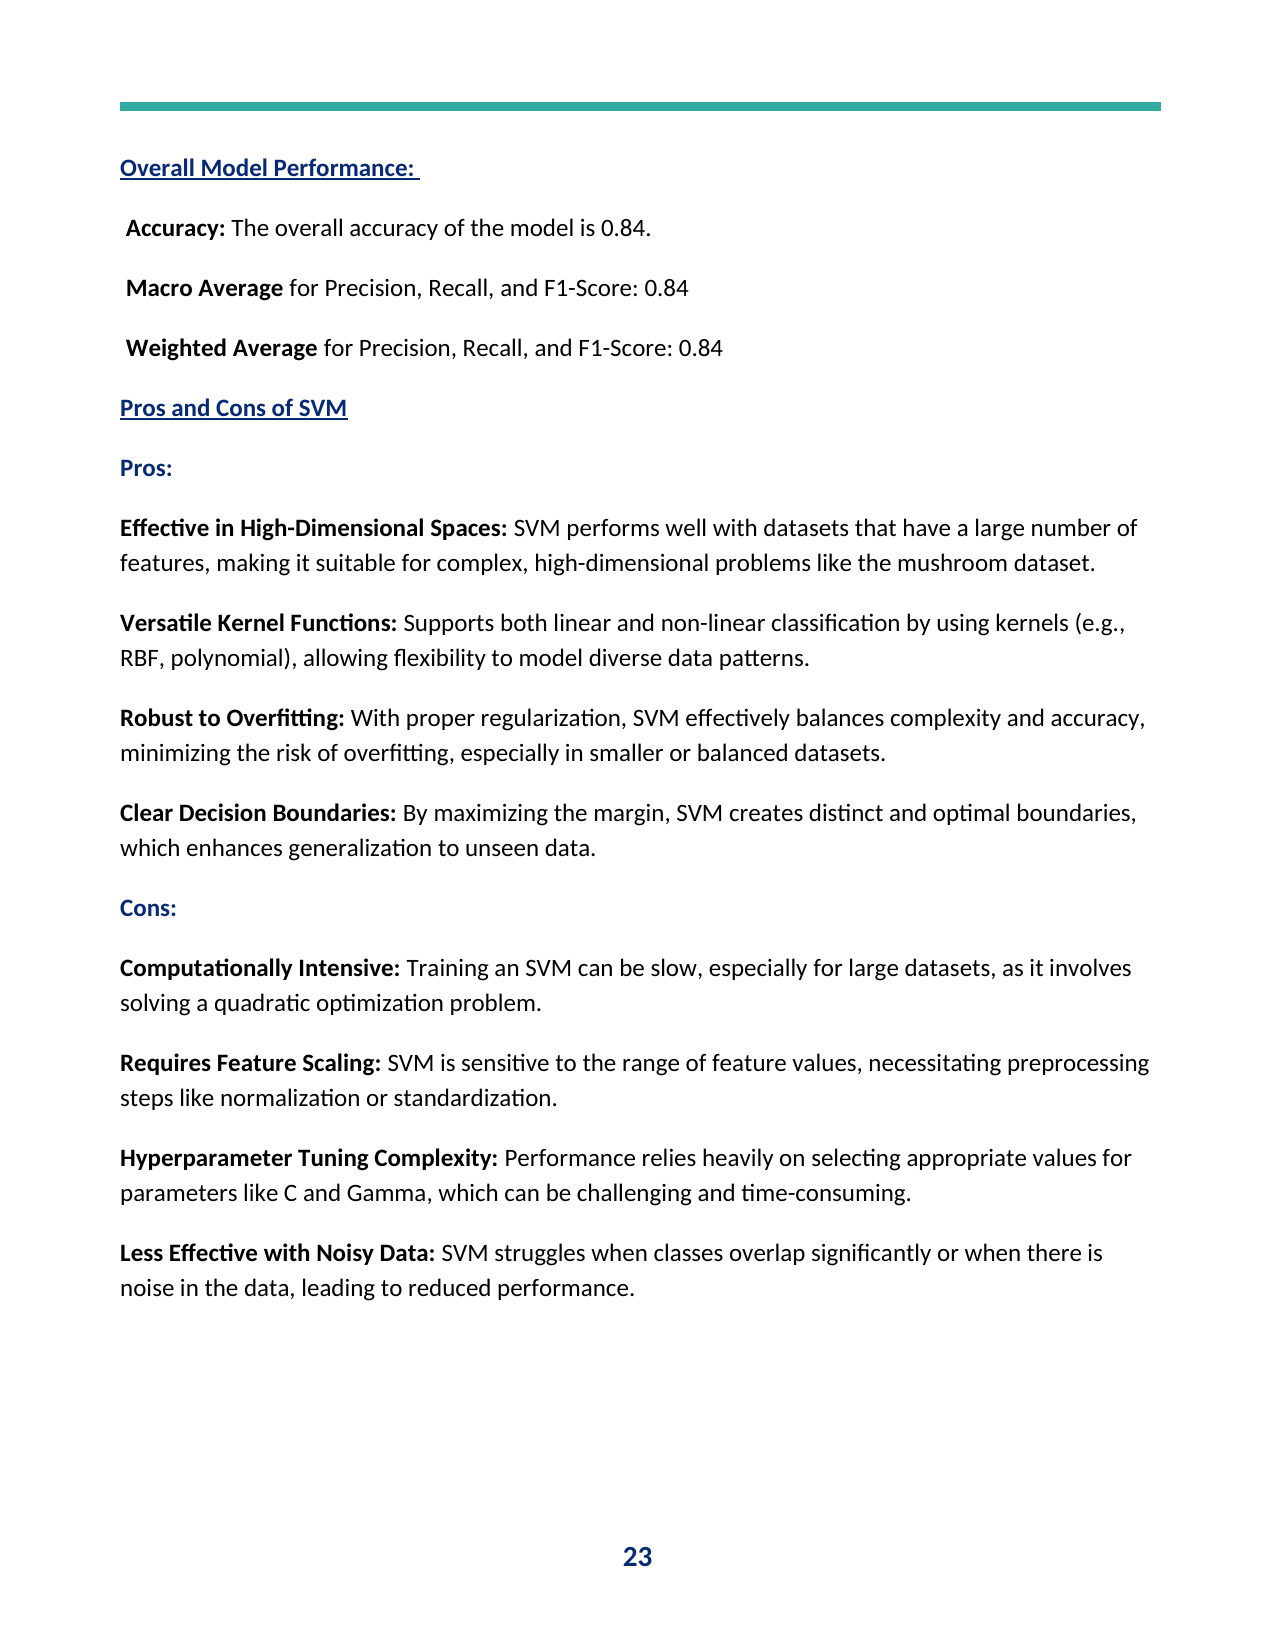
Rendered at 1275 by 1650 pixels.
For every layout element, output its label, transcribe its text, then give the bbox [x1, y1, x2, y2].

text Overall Model Performance: [120, 152, 1155, 182]
text Hyperparameter Tuning Complexity: Performance relies heavily on selecting appropriate values for parameters like C and Gamma, which can be challenging and time-consuming. [120, 1142, 1155, 1207]
text Cons: [120, 892, 1155, 922]
text Pros and Cons of SVM [120, 392, 1155, 422]
text Clear Decision Boundaries: By maximizing the margin, SVM creates distinct and optimal boundaries, which enhances generalization to unseen data. [120, 797, 1155, 862]
text Robust to Overfitting: With proper regularization, SVM effectively balances complexity and accuracy, minimizing the risk of overfitting, especially in smaller or balanced datasets. [120, 702, 1155, 767]
text Requires Feature Scaling: SVM is sensitive to the range of feature values, necessitating preprocessing steps like normalization or standardization. [120, 1047, 1155, 1112]
text Pros: [120, 452, 1155, 482]
text Macro Average for Precision, Recall, and F1-Score: 0.84 [120, 272, 1155, 302]
text Less Effective with Noisy Data: SVM struggles when classes overlap significantly or when there is noise in the data, leading to reduced performance. [120, 1237, 1155, 1302]
text Computationally Intensive: Training an SVM can be slow, especially for large datasets, as it involves solving a quadratic optimization problem. [120, 952, 1155, 1017]
text Effective in High-Dimensional Spaces: SVM performs well with datasets that have a large number of features, making it suitable for complex, high-dimensional problems like the mushroom dataset. [120, 512, 1155, 577]
text Versatile Kernel Functions: Supports both linear and non-linear classification by using kernels (e.g., RBF, polynomial), allowing flexibility to model diverse data patterns. [120, 607, 1155, 672]
text Accuracy: The overall accuracy of the model is 0.84. [120, 212, 1155, 242]
text Weighted Average for Precision, Recall, and F1-Score: 0.84 [120, 332, 1155, 362]
